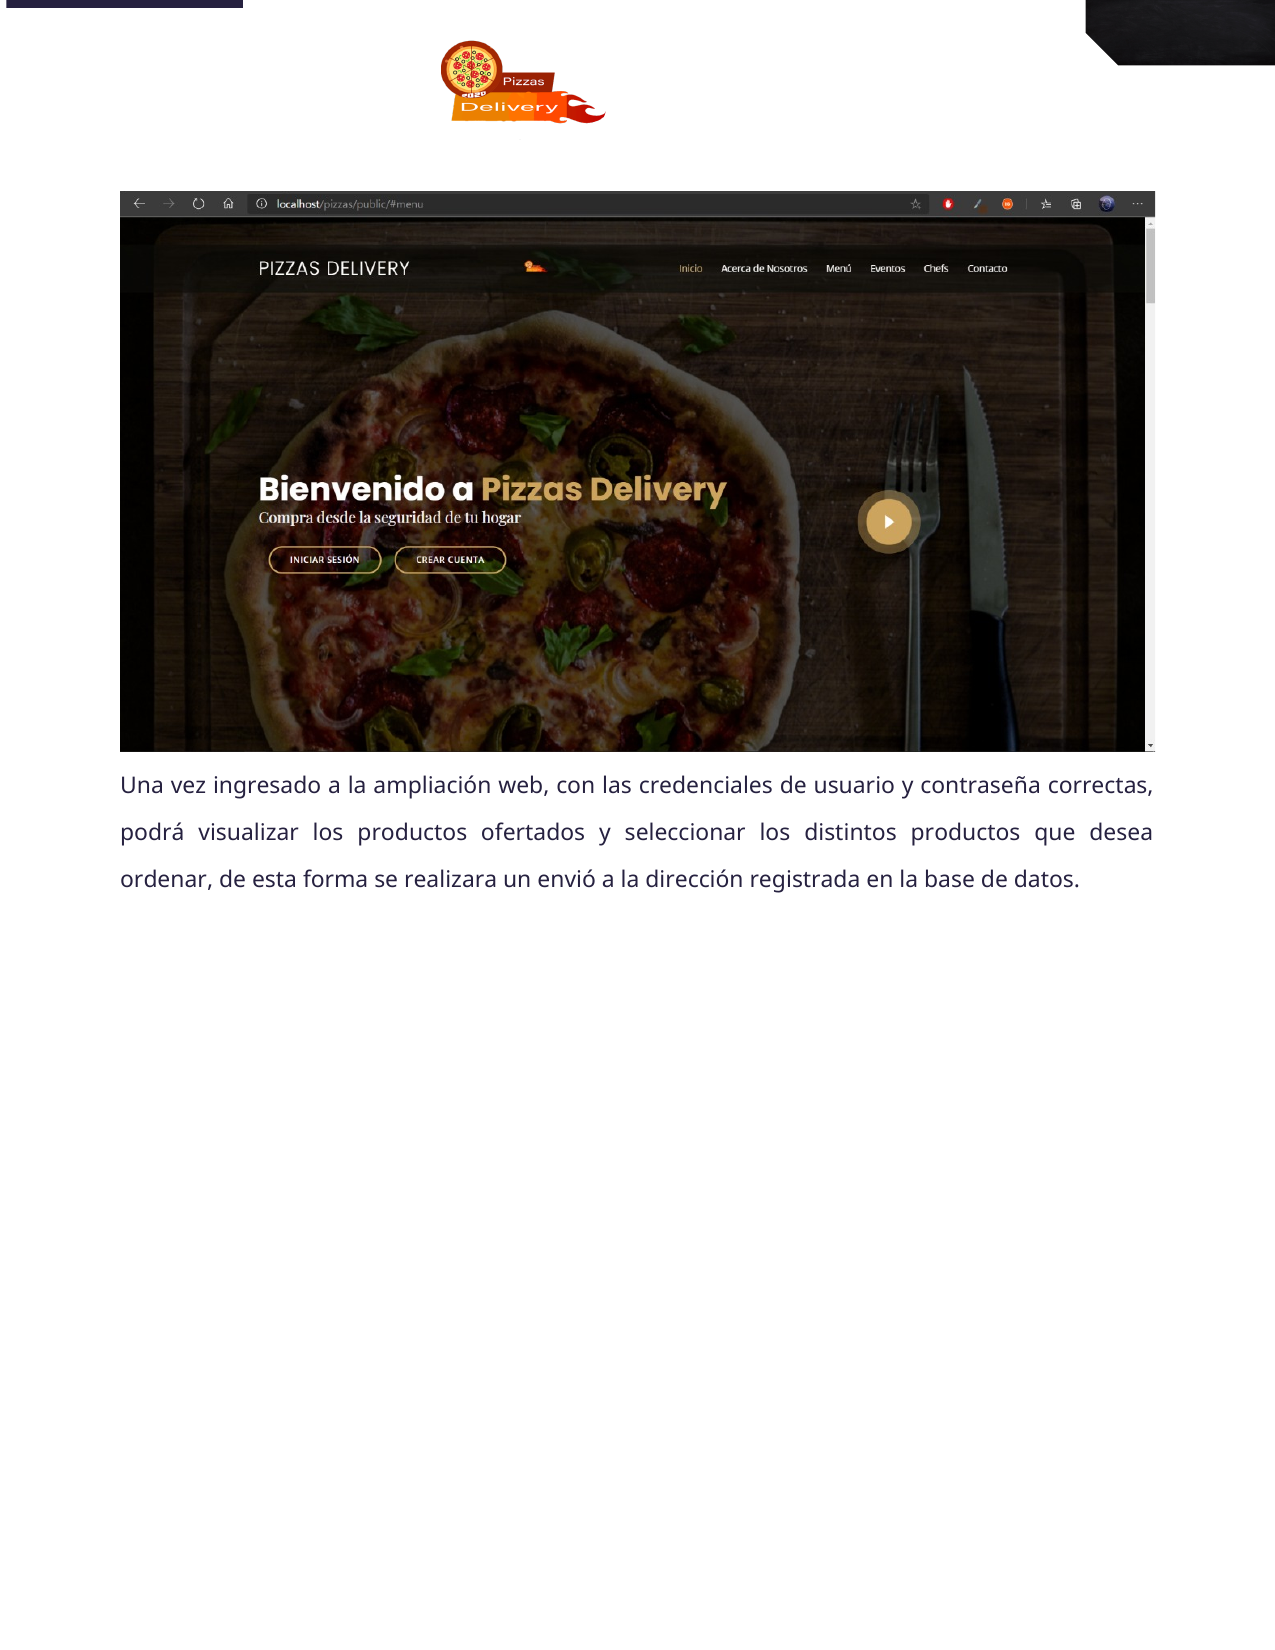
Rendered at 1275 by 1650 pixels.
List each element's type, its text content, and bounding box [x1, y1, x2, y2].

picture [120, 191, 1155, 752]
picture [434, 34, 607, 144]
text Una vez ingresado a la ampliación web, con las credenciales de usuario y contraseña correctas, podrá visualizar los productos ofertados y seleccionar los distintos productos que desea ordenar, de esta forma se realizara un envió a la dirección registrada en la base de datos. [120, 769, 1155, 894]
picture [1085, 0, 1275, 66]
